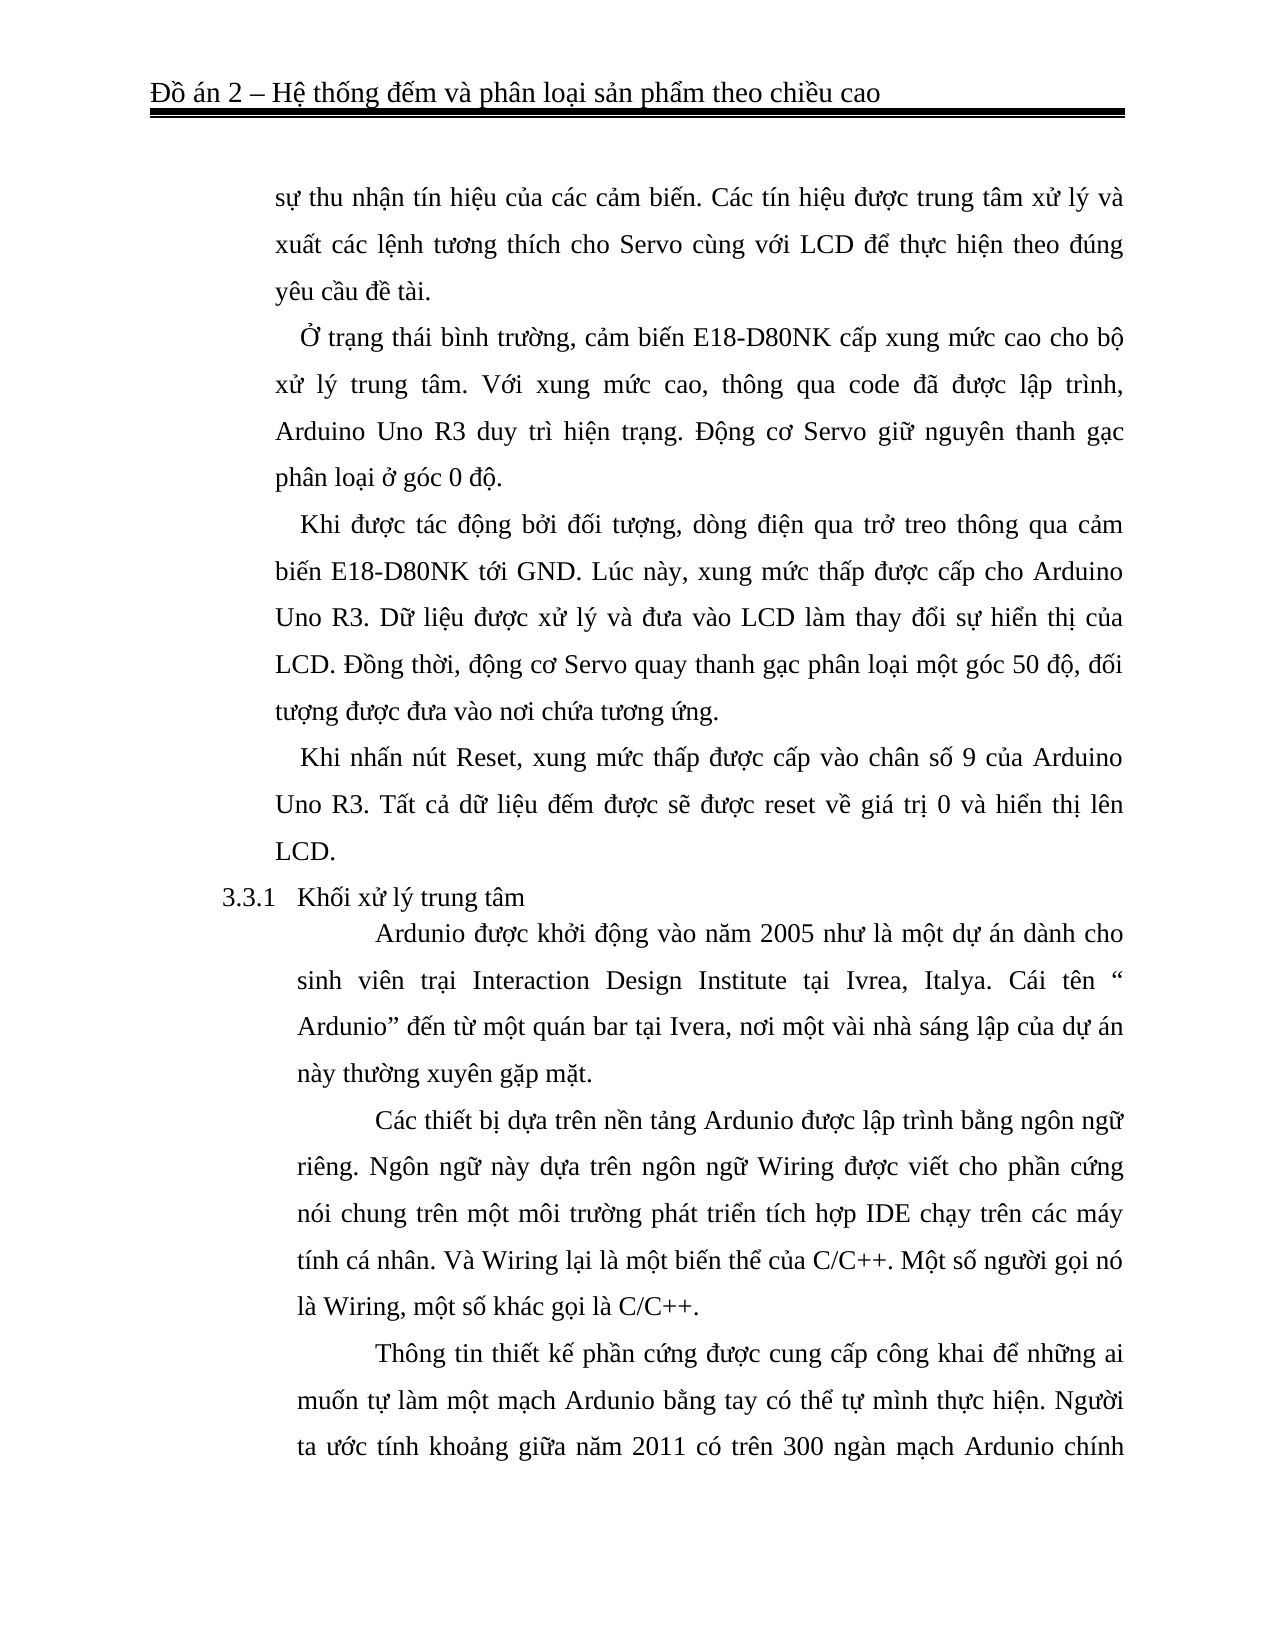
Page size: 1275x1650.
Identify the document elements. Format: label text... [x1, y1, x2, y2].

list Khối xử lý trung tâm [222, 881, 1125, 912]
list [275, 181, 1125, 306]
list Ở trạng thái bình trường, cảm biến E18-D80NK cấp xung mức cao cho bộ xử lý trung tâm. Với xung mức cao, thông qua code đã được lập trình, Arduino Uno R3 duy trì hiện trạng. Động cơ Servo giữ nguyên thanh gạc phân loại ở góc 0 độ. [275, 321, 1125, 492]
list Các thiết bị dựa trên nền tảng Ardunio được lập trình bằng ngôn ngữ riêng. Ngôn ngữ này dựa trên ngôn ngữ Wiring được viết cho phần cứng nói chung trên một môi trường phát triển tích hợp IDE chạy trên các máy tính cá nhân. Và Wiring lại là một biến thể của C/C++. Một số người gọi nó là Wiring, một số khác gọi là C/C++. [297, 1104, 1125, 1322]
list Ardunio được khởi động vào năm 2005 như là một dự án dành cho sinh viên trại Interaction Design Institute tại Ivrea, Italya. Cái tên “ Ardunio” đến từ một quán bar tại Ivera, nơi một vài nhà sáng lập của dự án này thường xuyên gặp mặt. [297, 917, 1125, 1088]
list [297, 1337, 1125, 1462]
list Khi nhấn nút Reset, xung mức thấp được cấp vào chân số 9 của Arduino Uno R3. Tất cả dữ liệu đếm được sẽ được reset về giá trị 0 và hiển thị lên LCD. [275, 741, 1125, 866]
list Khi được tác động bởi đối tượng, dòng điện qua trở treo thông qua cảm biến E18-D80NK tới GND. Lúc này, xung mức thấp được cấp cho Arduino Uno R3. Dữ liệu được xử lý và đưa vào LCD làm thay đổi sự hiển thị của LCD. Đồng thời, động cơ Servo quay thanh gạc phân loại một góc 50 độ, đối tượng được đưa vào nơi chứa tương ứng. [275, 508, 1125, 726]
